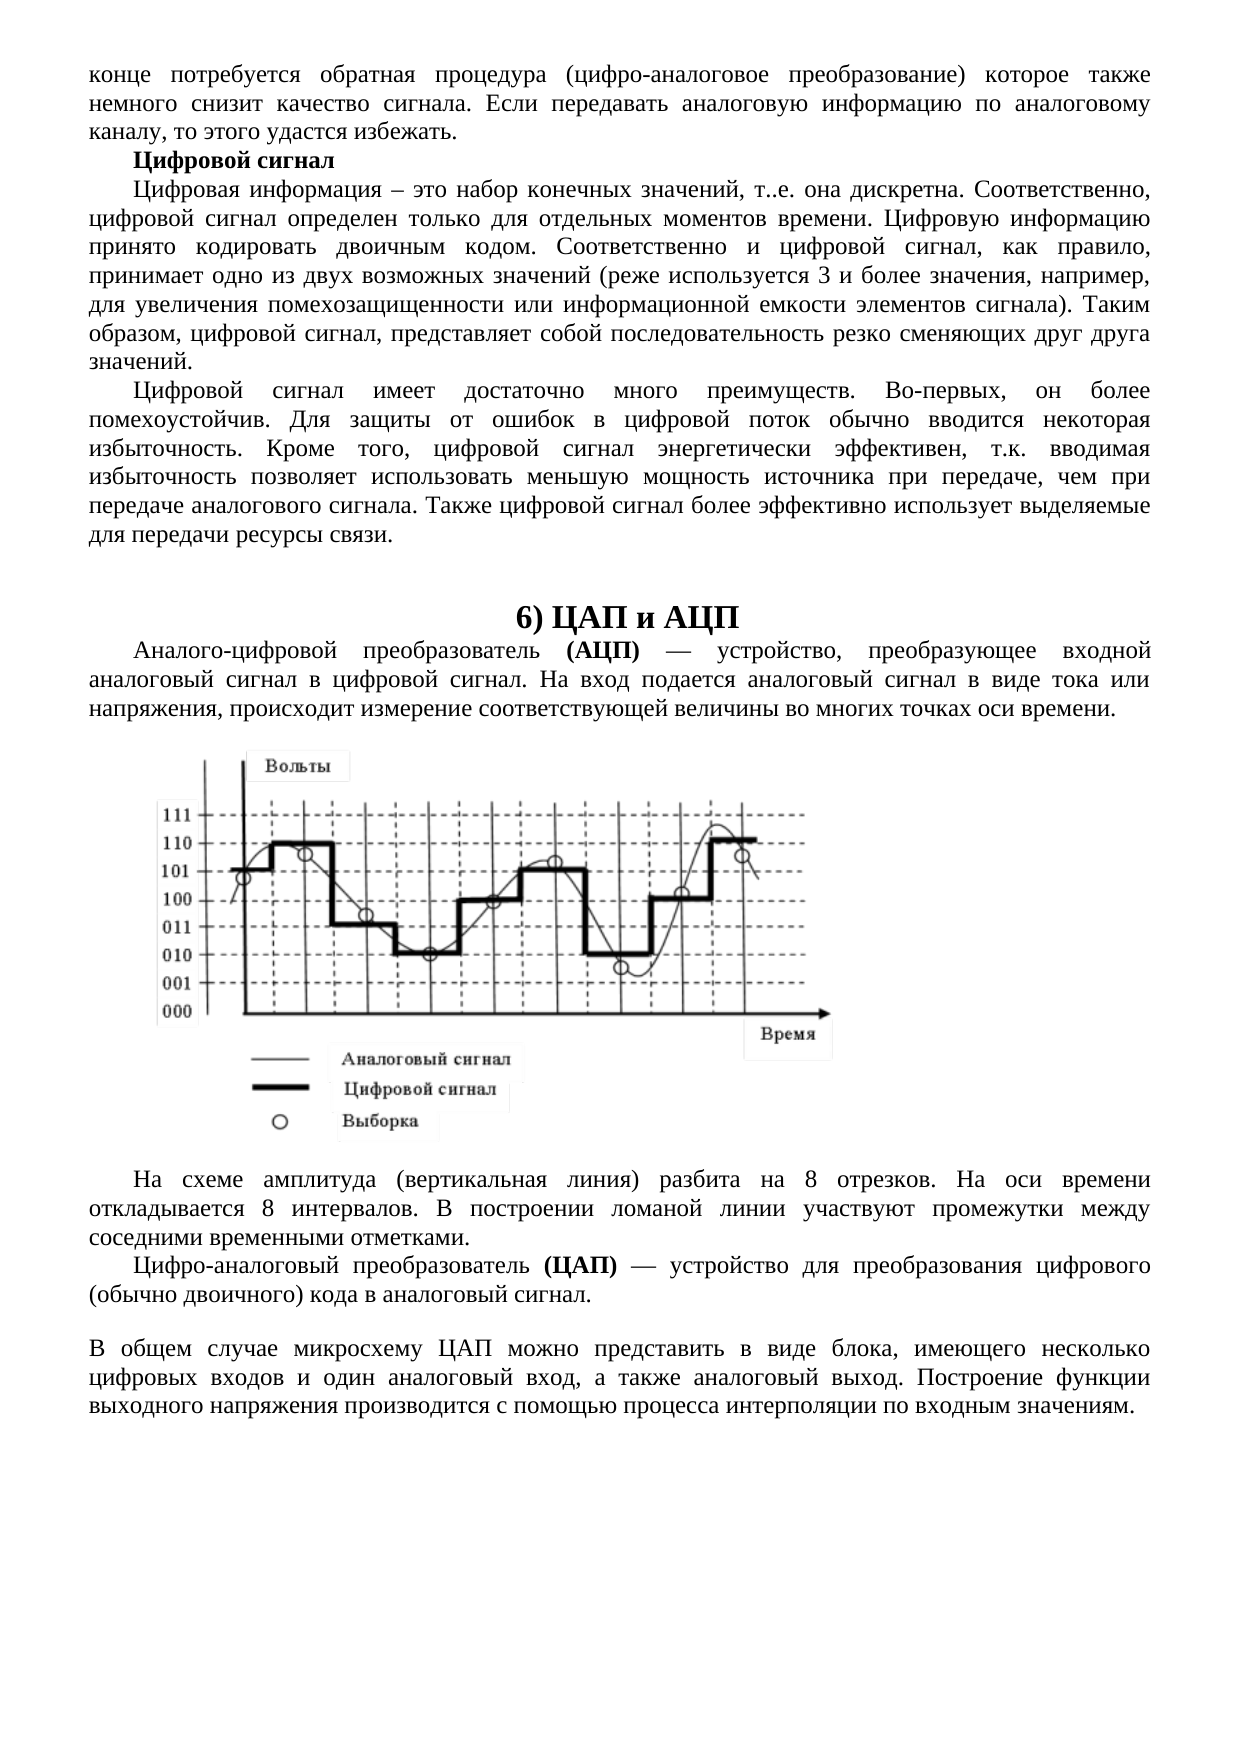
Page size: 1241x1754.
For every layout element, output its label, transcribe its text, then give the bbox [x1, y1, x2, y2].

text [88, 59, 1152, 145]
text В общем случае микросхему ЦАП можно представить в виде блока, имеющего несколько цифровых входов и один аналоговый вход, а также аналоговый выход. Построение функции выходного напряжения производится с помощью процесса интерполяции по входным значениям. [88, 1333, 1152, 1419]
subtitle 6) ЦАП и АЦП [88, 597, 1152, 636]
text Цифро-аналоговый преобразователь (ЦАП) — устройство для преобразования цифрового (обычно двоичного) кода в аналоговый сигнал. [88, 1251, 1152, 1308]
text Аналого-цифровой преобразователь (АЦП) — устройство, преобразующее входной аналоговый сигнал в цифровой сигнал. На вход подается аналоговый сигнал в виде тока или напряжения, происходит измерение соответствующей величины во многих точках оси времени. [88, 636, 1152, 722]
text Цифровой сигнал [88, 145, 1152, 174]
text Цифровая информация – это набор конечных значений, т..е. она дискретна. Соответственно, цифровой сигнал определен только для отдельных моментов времени. Цифровую информацию принято кодировать двоичным кодом. Соответственно и цифровой сигнал, как правило, принимает одно из двух возможных значений (реже используется 3 и более значения, например, для увеличения помехозащищенности или информационной емкости элементов сигнала). Таким образом, цифровой сигнал, представляет собой последовательность резко сменяющих друг друга значений. [88, 174, 1152, 375]
text Цифровой сигнал имеет достаточно много преимуществ. Во-первых, он более помехоустойчив. Для защиты от ошибок в цифровой поток обычно вводится некоторая избыточность. Кроме того, цифровой сигнал энергетически эффективен, т.к. вводимая избыточность позволяет использовать меньшую мощность источника при передаче, чем при передаче аналогового сигнала. Также цифровой сигнал более эффективно использует выделяемые для передачи ресурсы связи. [88, 375, 1152, 548]
picture [149, 742, 845, 1146]
